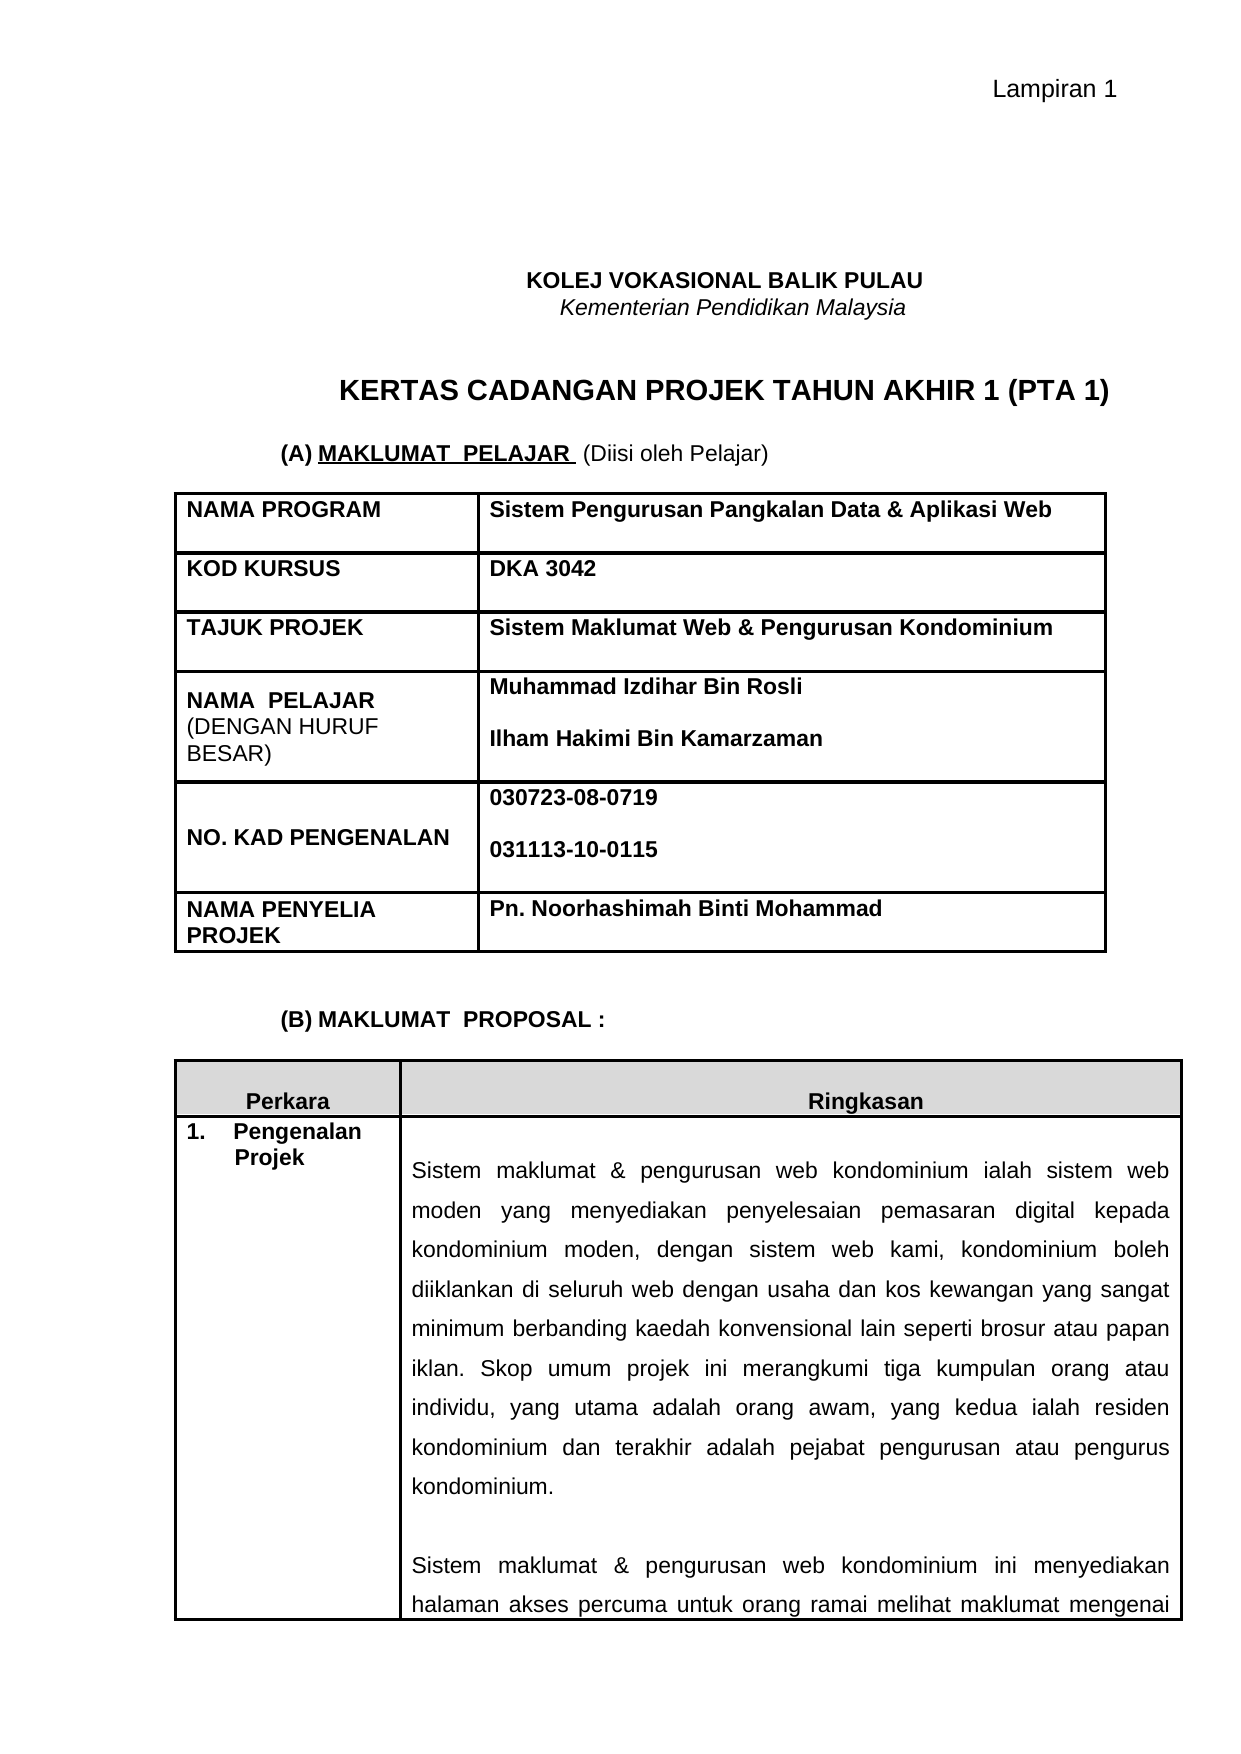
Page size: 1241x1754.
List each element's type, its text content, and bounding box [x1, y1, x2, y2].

list MAKLUMAT PROPOSAL : [280, 1006, 1122, 1032]
table_cell Pn. Noorhashimah Binti Mohammad [480, 894, 1104, 950]
list MAKLUMAT PELAJAR (Diisi oleh Pelajar) [280, 439, 1122, 466]
table_header NAMA PROGRAM [177, 495, 477, 551]
table_cell DKA 3042 [480, 555, 1104, 610]
table_cell Sistem Maklumat Web & Pengurusan Kondominium [480, 614, 1104, 669]
table_cell NAMA PENYELIA PROJEK [177, 894, 477, 950]
text KERTAS CADANGAN PROJEK TAHUN AKHIR 1 (PTA 1) [252, 372, 1122, 406]
table_cell NAMA PELAJAR (DENGAN HURUF BESAR) [177, 673, 477, 780]
table_cell Pengenalan Projek [177, 1118, 399, 1618]
table_header Ringkasan [402, 1062, 1180, 1114]
table_header Sistem Pengurusan Pangkalan Data & Aplikasi Web [480, 495, 1104, 551]
text Kementerian Pendidikan Malaysia [252, 293, 1122, 320]
table_cell TAJUK PROJEK [177, 614, 477, 669]
table_cell 030723-08-0719 031113-10-0115 [480, 784, 1104, 891]
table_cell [402, 1118, 1180, 1618]
table_cell KOD KURSUS [177, 555, 477, 610]
table_header Perkara [177, 1062, 399, 1114]
table_cell NO. KAD PENGENALAN [177, 784, 477, 891]
text KOLEJ VOKASIONAL BALIK PULAU [252, 267, 1122, 293]
table_cell Muhammad Izdihar Bin Rosli Ilham Hakimi Bin Kamarzaman [480, 673, 1104, 780]
